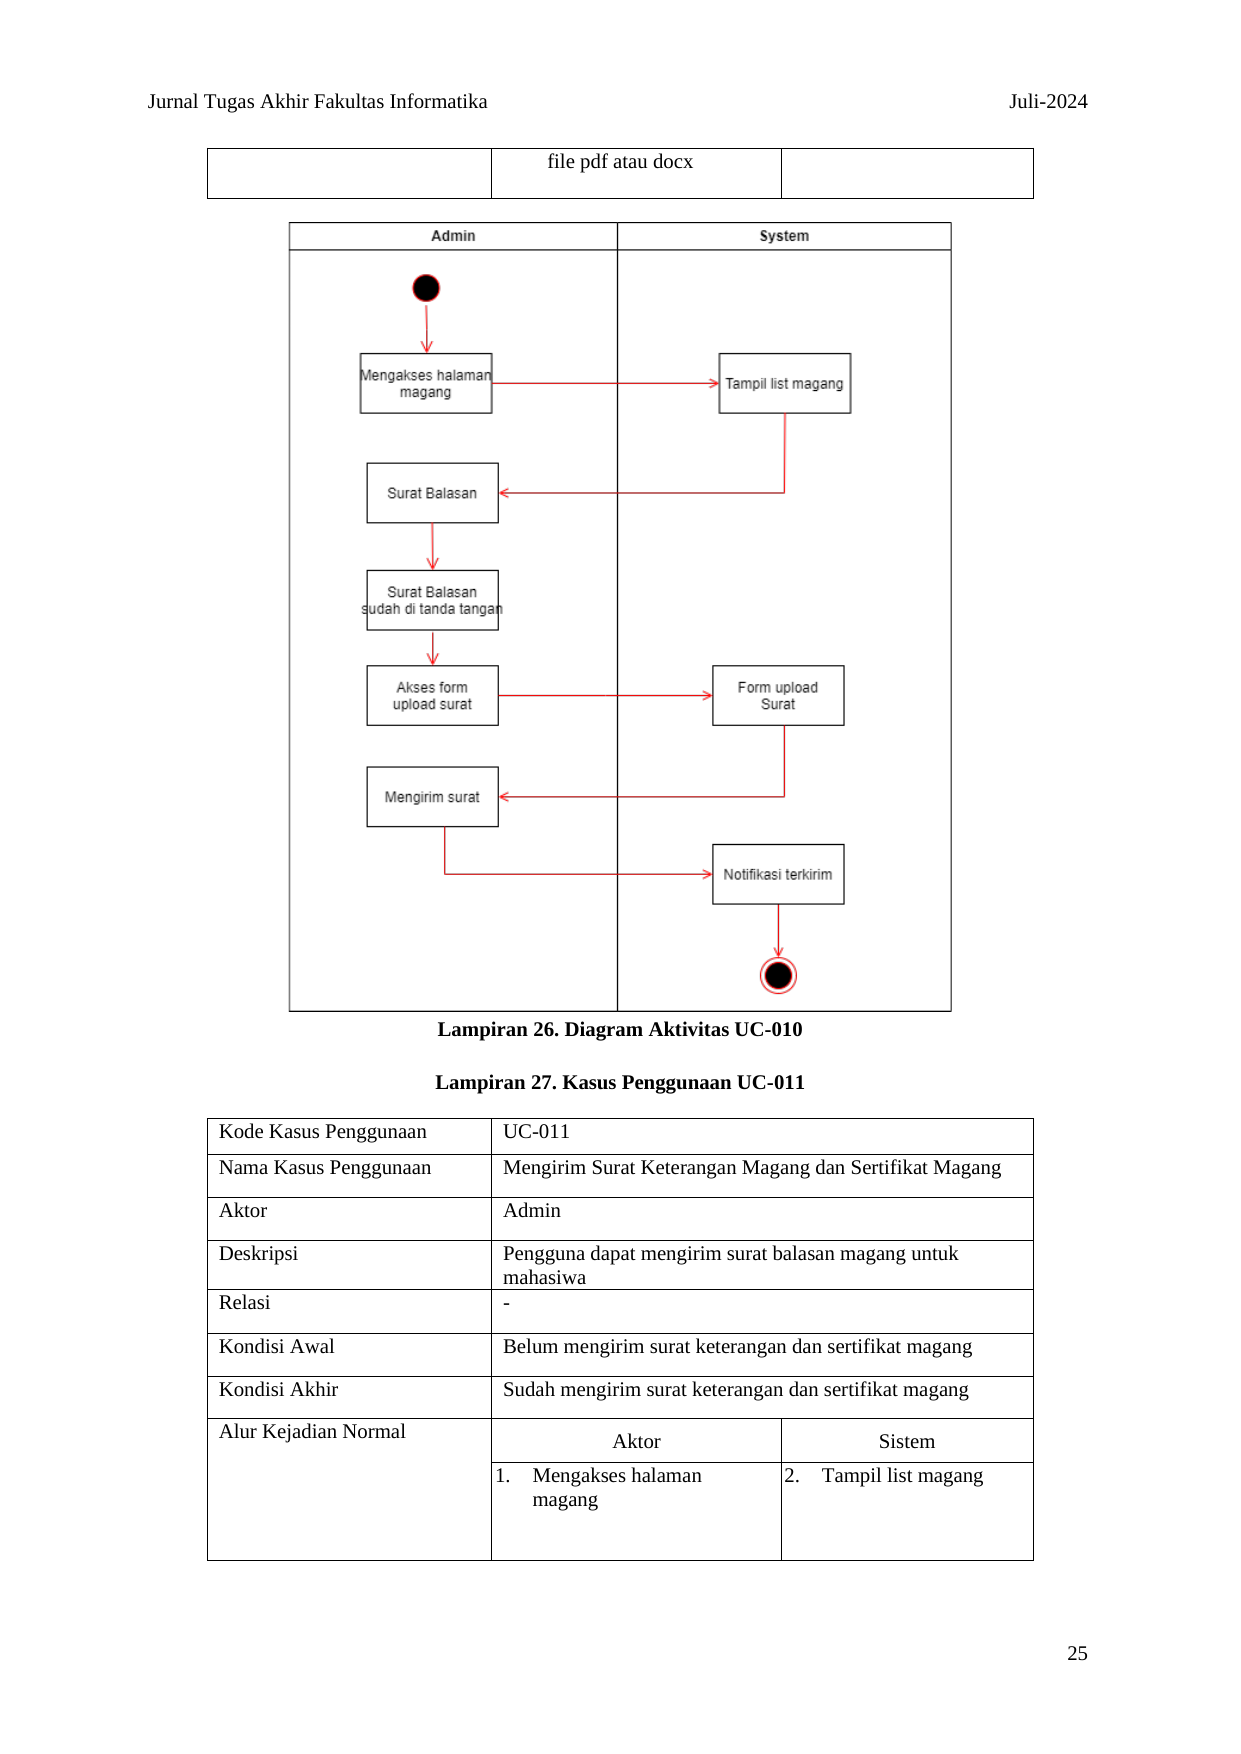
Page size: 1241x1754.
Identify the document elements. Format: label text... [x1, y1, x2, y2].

text Lampiran 26. Diagram Aktivitas UC-010 [148, 1012, 1092, 1041]
table_cell Pengguna dapat mengirim surat balasan magang untuk mahasiwa [492, 1241, 1033, 1289]
table_cell Tampil list magang [782, 1463, 1033, 1560]
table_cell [782, 149, 1033, 197]
table_cell [208, 149, 491, 197]
table_header Kode Kasus Penggunaan [208, 1119, 491, 1154]
table_header UC-011 [492, 1119, 1033, 1154]
table_cell Alur Kejadian Normal [208, 1419, 491, 1560]
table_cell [492, 149, 781, 197]
table_cell Admin [492, 1198, 1033, 1240]
picture [288, 222, 952, 1012]
text Lampiran 27. Kasus Penggunaan UC-011 [148, 1065, 1092, 1094]
table_cell Sudah mengirim surat keterangan dan sertifikat magang [492, 1377, 1033, 1418]
table_cell Kondisi Akhir [208, 1377, 491, 1418]
table_cell Nama Kasus Penggunaan [208, 1155, 491, 1197]
table_cell Belum mengirim surat keterangan dan sertifikat magang [492, 1334, 1033, 1376]
table_cell Kondisi Awal [208, 1334, 491, 1376]
table_cell Relasi [208, 1290, 491, 1333]
table_cell Mengirim Surat Keterangan Magang dan Sertifikat Magang [492, 1155, 1033, 1197]
table_cell Sistem [782, 1419, 1033, 1462]
table_cell Mengakses halaman magang [492, 1463, 781, 1560]
table_cell Deskripsi [208, 1241, 491, 1289]
table_cell - [492, 1290, 1033, 1333]
table_cell Aktor [208, 1198, 491, 1240]
table_cell Aktor [492, 1419, 781, 1462]
